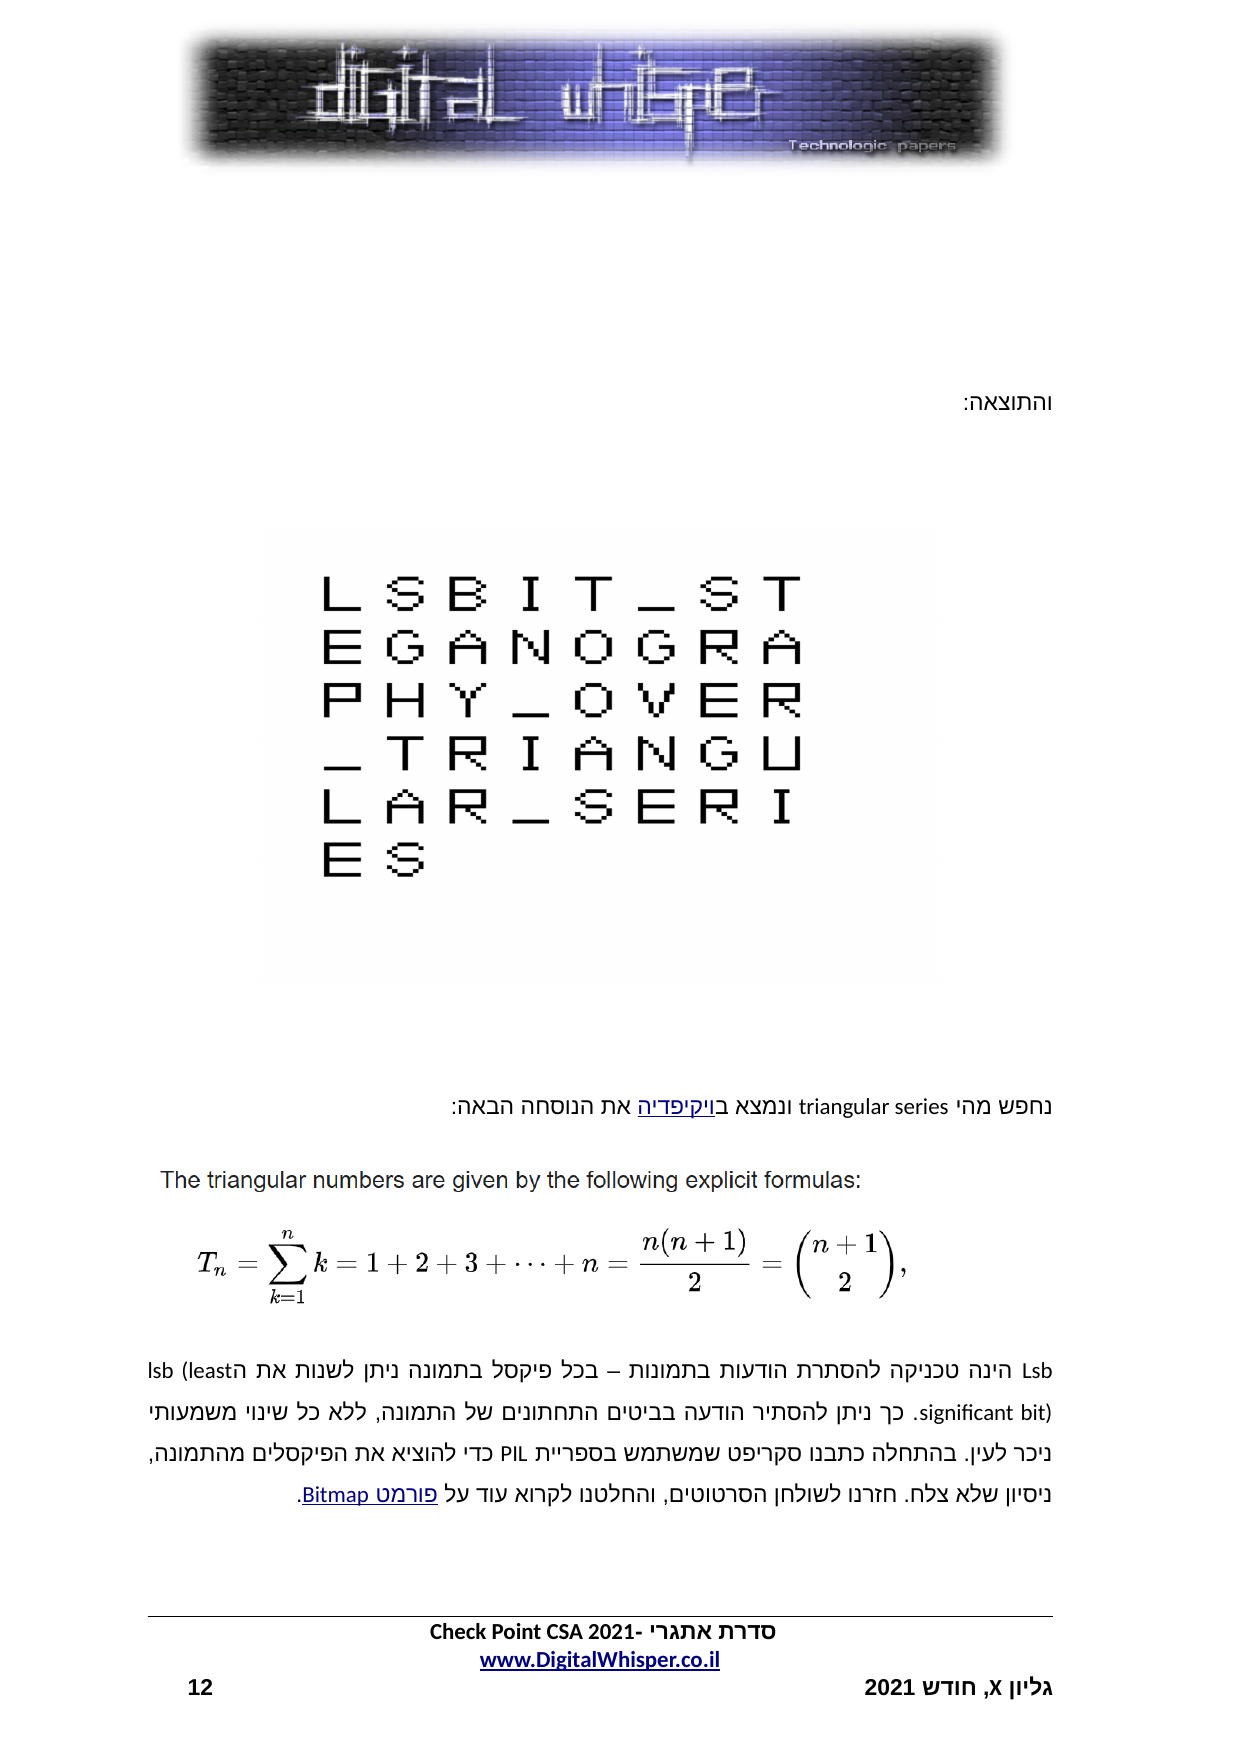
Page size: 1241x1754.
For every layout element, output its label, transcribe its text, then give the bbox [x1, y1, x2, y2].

picture [258, 526, 942, 984]
text והתוצאה: [148, 389, 1053, 415]
picture [147, 1155, 1053, 1321]
text Lsb הינה טכניקה להסתרת הודעות בתמונות – בכל פיקסל בתמונה ניתן לשנות את הlsb (least significant bit). כך ניתן להסתיר הודעה בביטים התחתונים של התמונה, ללא כל שינוי משמעותי ניכר לעין. בהתחלה כתבנו סקריפט שמשתמש בספריית PIL כדי להוציא את הפיקסלים מהתמונה, ניסיון שלא צלח. חזרנו לשולחן הסרטוטים, והחלטנו לקרוא עוד על פורמט Bitmap. [148, 1356, 1053, 1508]
picture [147, 19, 1047, 178]
text נחפש מהי triangular series ונמצא בויקיפדיה את הנוסחה הבאה: [148, 1092, 1053, 1120]
